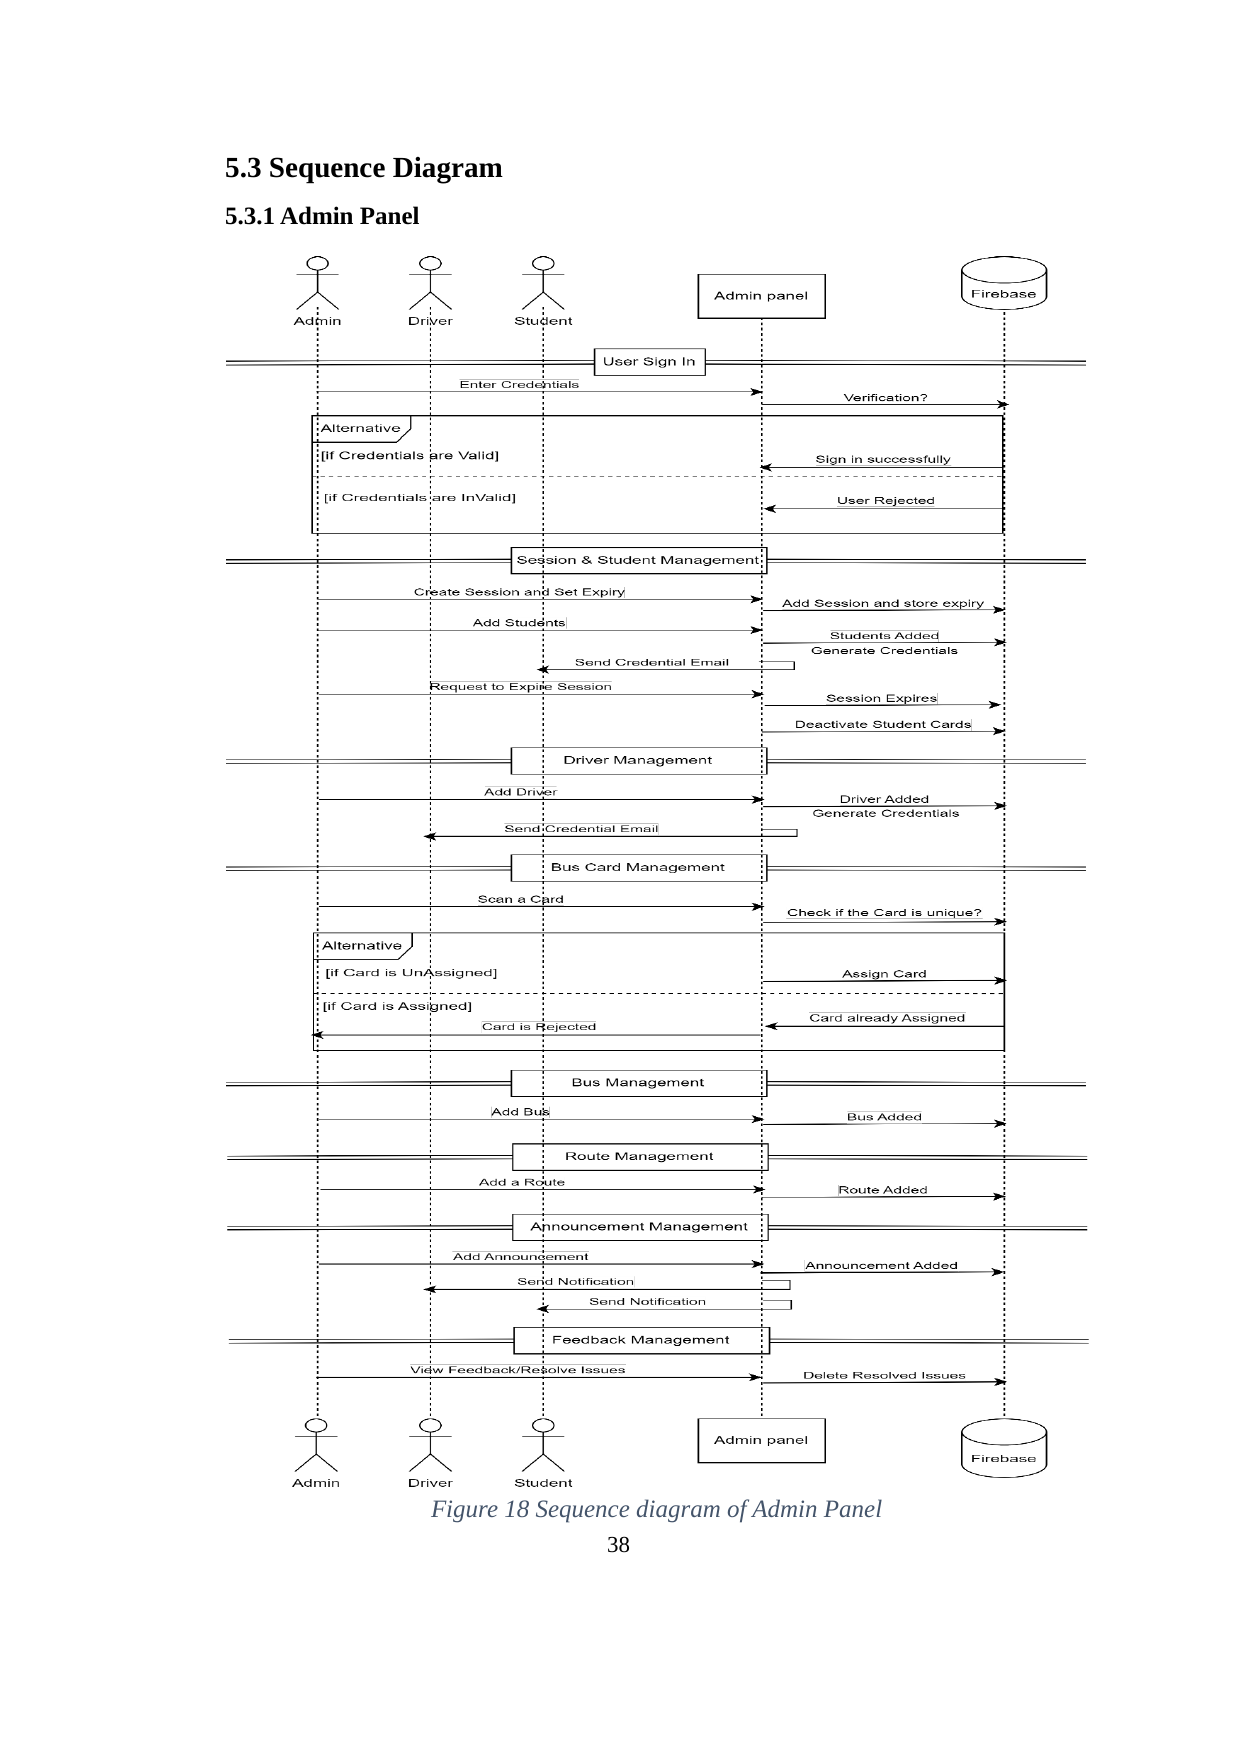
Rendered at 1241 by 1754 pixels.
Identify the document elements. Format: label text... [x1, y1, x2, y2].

subtitle 5.3.1 Admin Panel [225, 201, 1090, 230]
picture [225, 256, 1102, 1490]
subtitle 5.3 Sequence Diagram [225, 150, 1090, 183]
